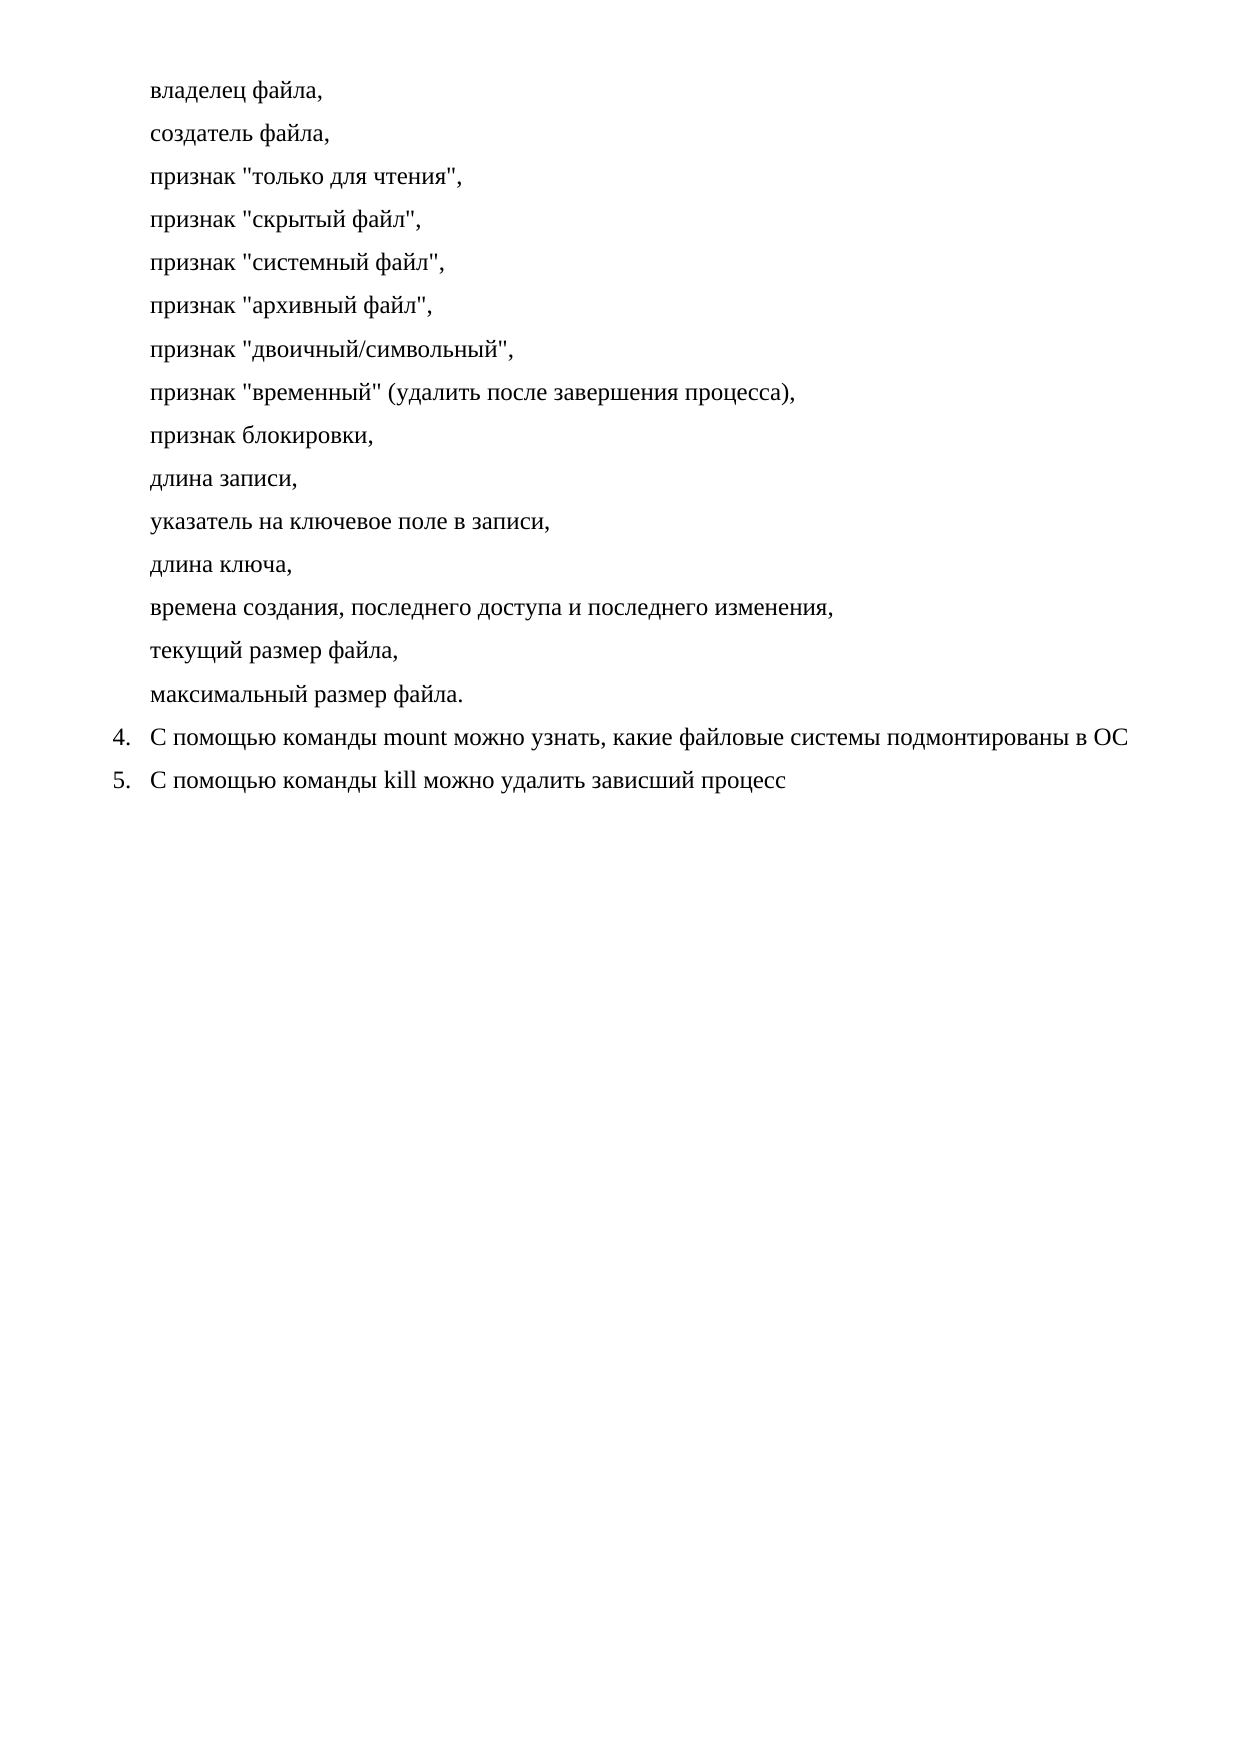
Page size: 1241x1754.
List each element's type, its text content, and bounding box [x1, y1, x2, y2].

list С помощью команды kill можно удалить зависший процесс [112, 765, 1159, 794]
list С помощью команды mount можно узнать, какие файловые системы подмонтированы в ОС [112, 722, 1159, 751]
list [112, 75, 1159, 707]
